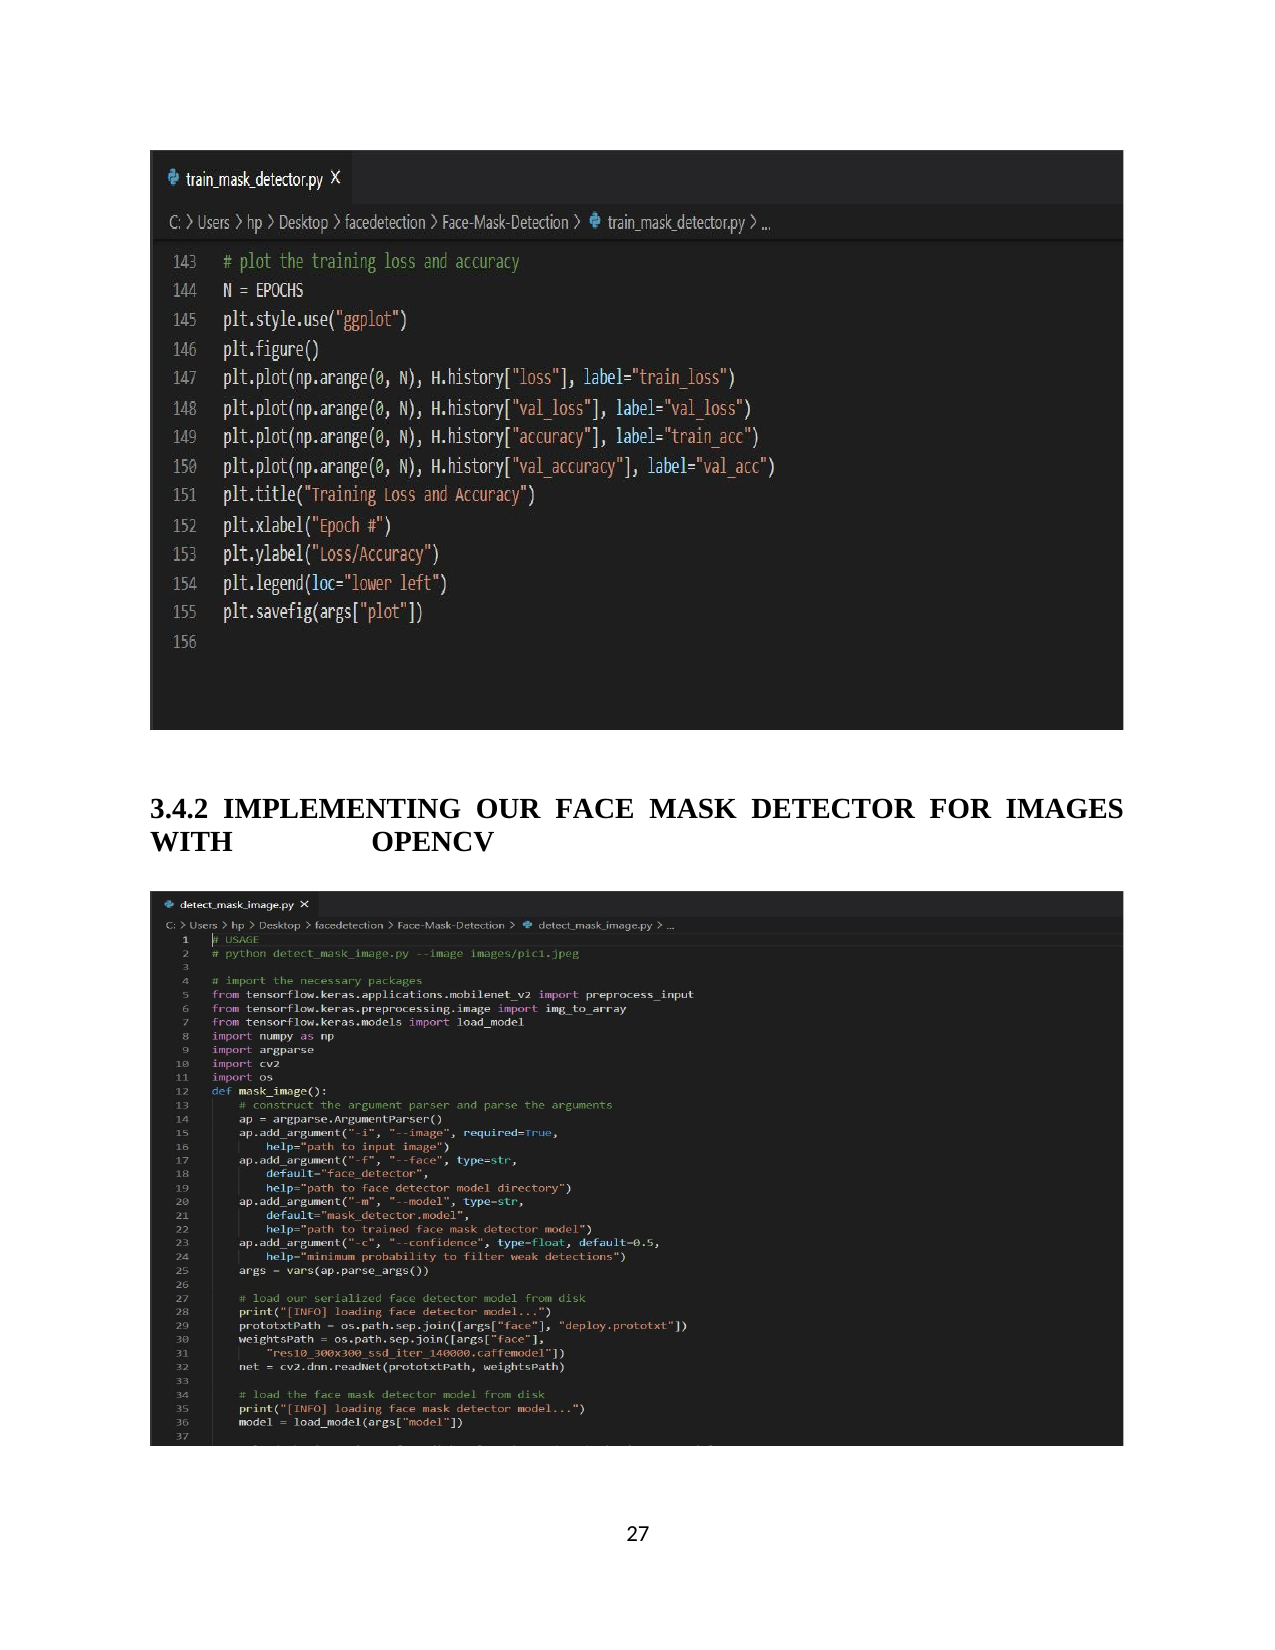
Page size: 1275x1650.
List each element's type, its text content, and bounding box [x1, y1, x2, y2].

text 3.4.2 IMPLEMENTING OUR FACE MASK DETECTOR FOR IMAGES WITH OPENCV [150, 791, 1125, 858]
picture [150, 891, 1124, 1446]
picture [150, 150, 1124, 730]
